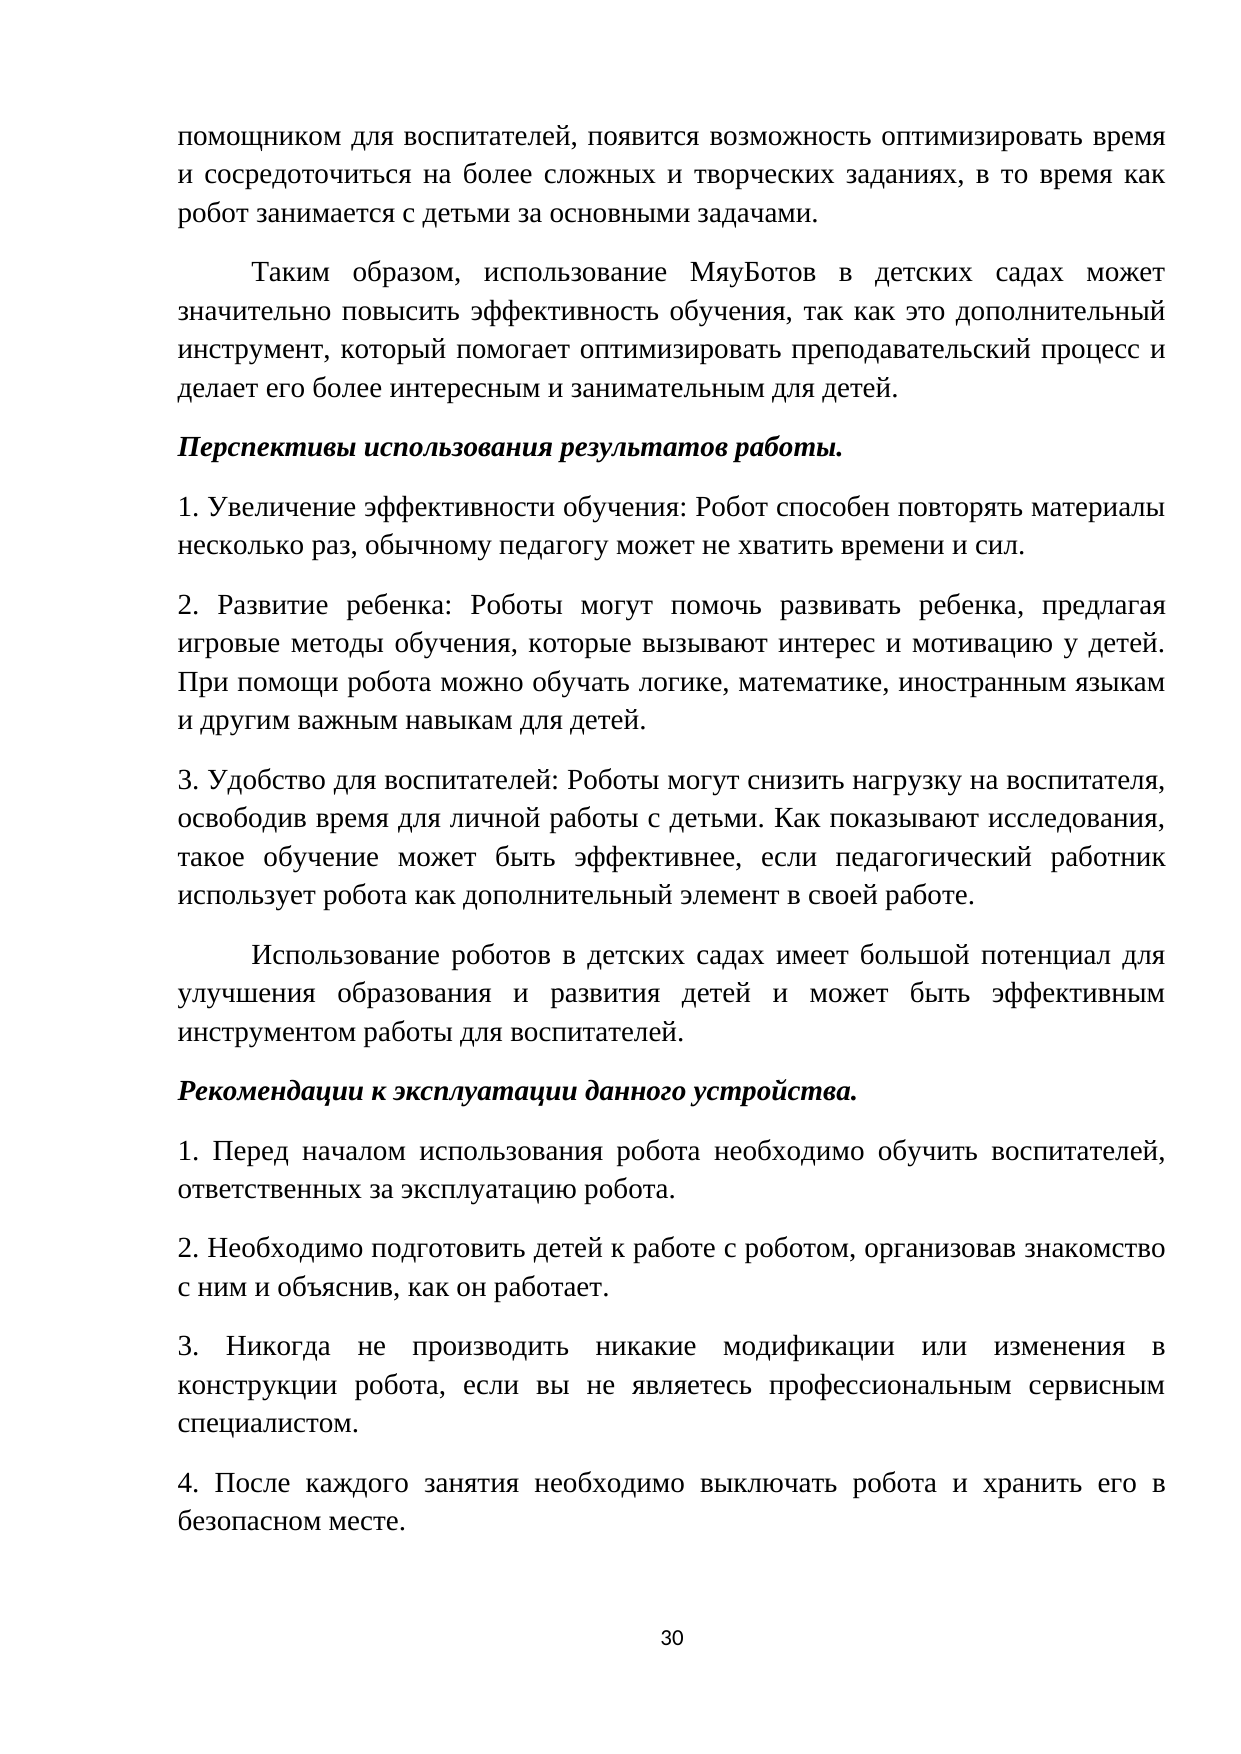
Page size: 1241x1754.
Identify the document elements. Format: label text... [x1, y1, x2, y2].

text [177, 118, 1166, 229]
text 4. После каждого занятия необходимо выключать робота и хранить его в безопасном месте. [177, 1465, 1166, 1537]
text 2. Необходимо подготовить детей к работе с роботом, организовав знакомство с ним и объяснив, как он работает. [177, 1231, 1166, 1303]
text Использование роботов в детских садах имеет большой потенциал для улучшения образования и развития детей и может быть эффективным инструментом работы для воспитателей. [177, 937, 1166, 1047]
text 1. Увеличение эффективности обучения: Робот способен повторять материалы несколько раз, обычному педагогу может не хватить времени и сил. [177, 489, 1166, 561]
text 2. Развитие ребенка: Роботы могут помочь развивать ребенка, предлагая игровые методы обучения, которые вызывают интерес и мотивацию у детей. При помощи робота можно обучать логике, математике, иностранным языкам и другим важным навыкам для детей. [177, 587, 1166, 736]
text 3. Удобство для воспитателей: Роботы могут снизить нагрузку на воспитателя, освободив время для личной работы с детьми. Как показывают исследования, такое обучение может быть эффективнее, если педагогический работник использует робота как дополнительный элемент в своей работе. [177, 762, 1166, 911]
text 3. Никогда не производить никакие модификации или изменения в конструкции робота, если вы не являетесь профессиональным сервисным специалистом. [177, 1328, 1166, 1439]
text Рекомендации к эксплуатации данного устройства. [177, 1073, 1166, 1107]
text Перспективы использования результатов работы. [177, 429, 1166, 463]
text Таким образом, использование МяуБотов в детских садах может значительно повысить эффективность обучения, так как это дополнительный инструмент, который помогает оптимизировать преподавательский процесс и делает его более интересным и занимательным для детей. [177, 254, 1166, 404]
text 1. Перед началом использования робота необходимо обучить воспитателей, ответственных за эксплуатацию робота. [177, 1133, 1166, 1205]
